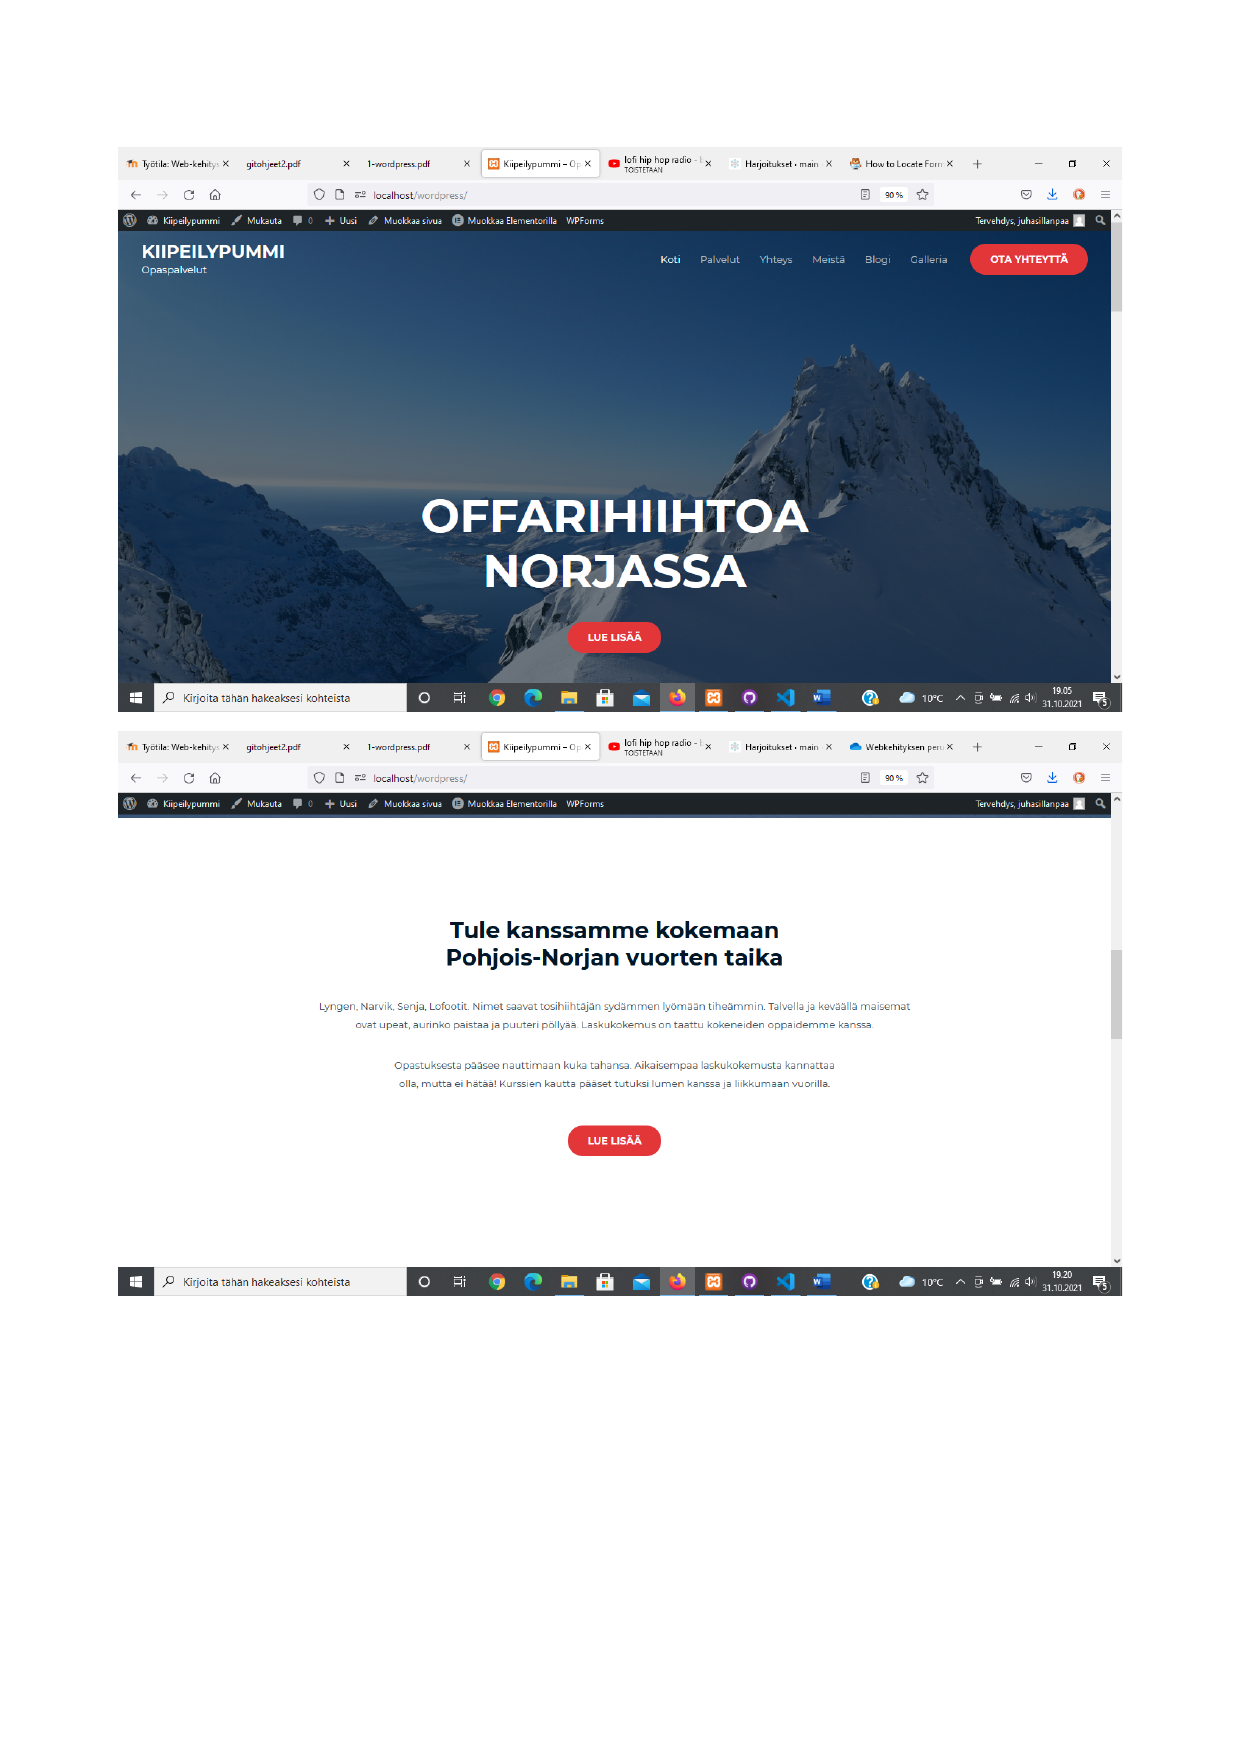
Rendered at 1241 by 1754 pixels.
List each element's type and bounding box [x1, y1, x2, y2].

picture [118, 147, 1123, 712]
picture [118, 731, 1123, 1296]
